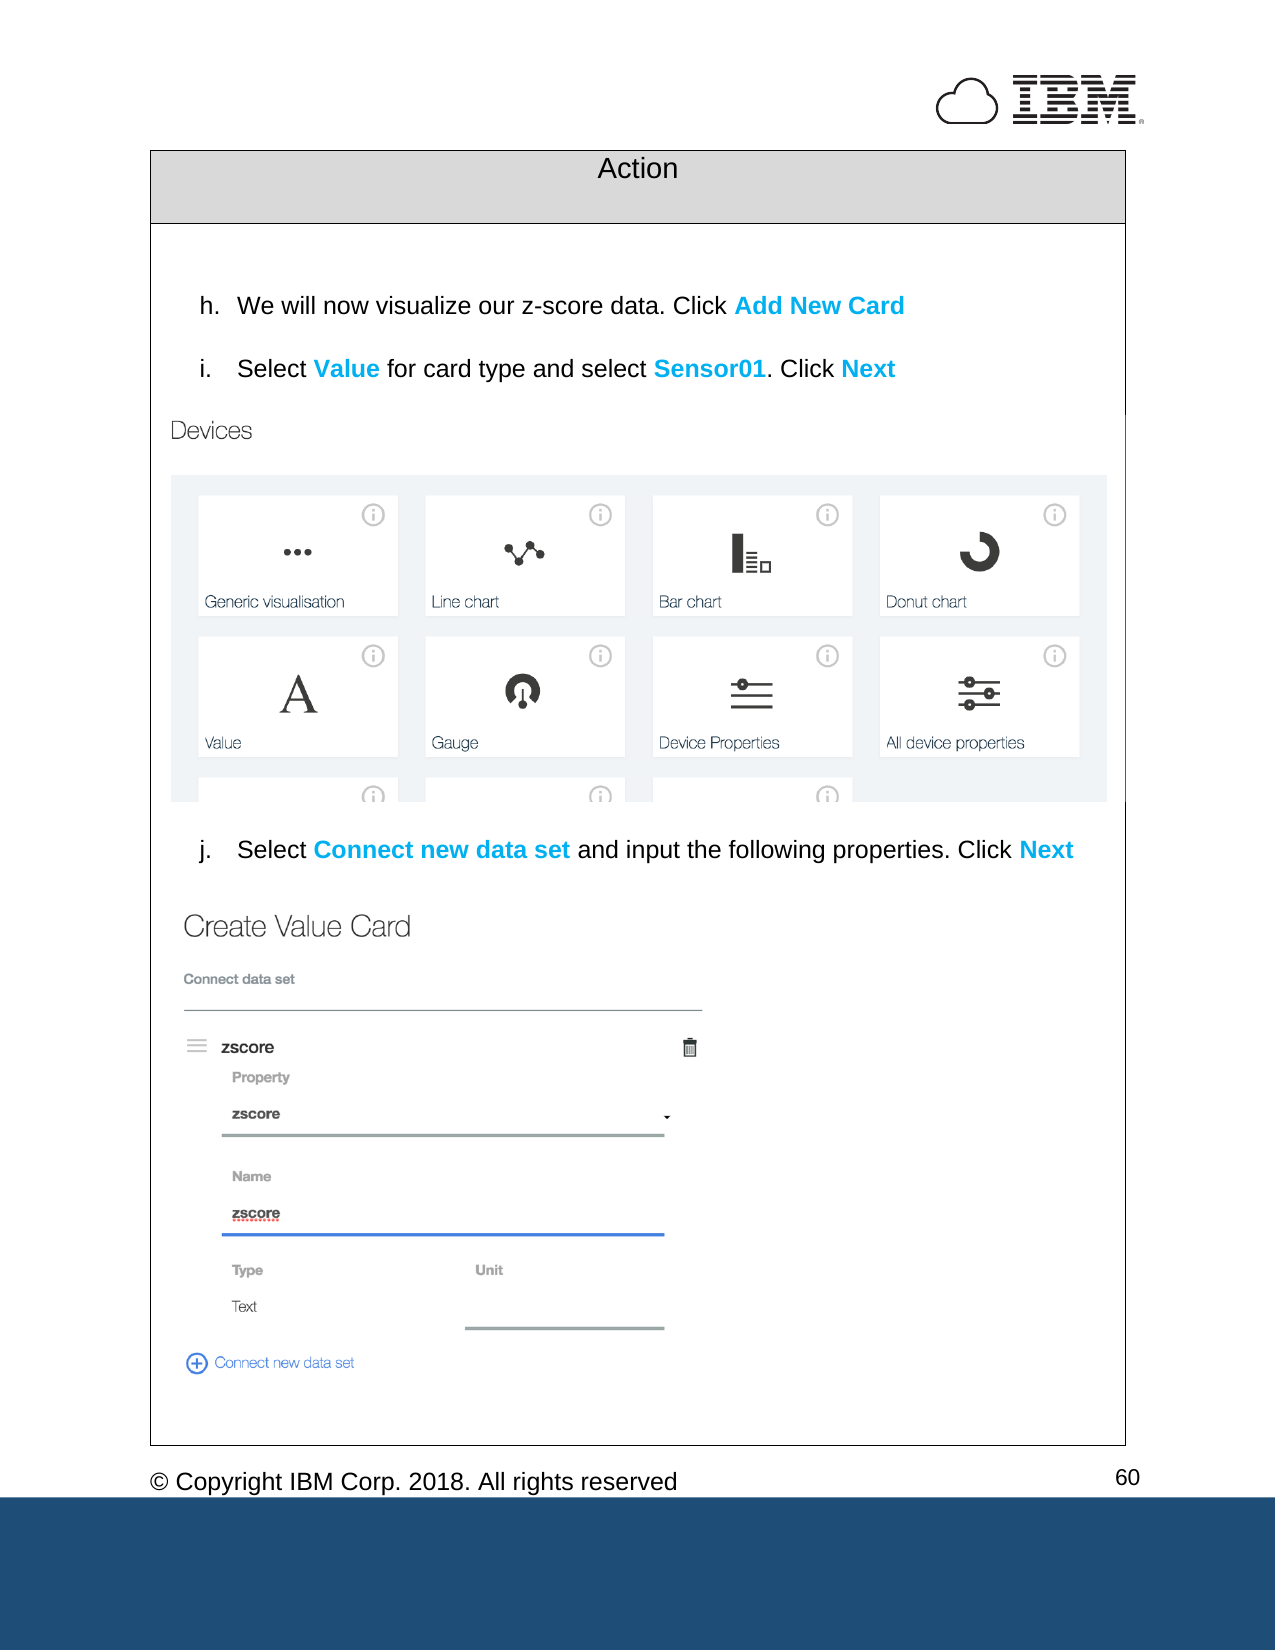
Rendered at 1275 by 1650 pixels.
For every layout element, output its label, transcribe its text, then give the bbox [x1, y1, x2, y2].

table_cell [151, 224, 1125, 1445]
picture [161, 415, 1126, 802]
table_header Action [151, 151, 1125, 223]
picture [1013, 75, 1144, 124]
picture [933, 76, 1001, 124]
picture [161, 892, 716, 1388]
